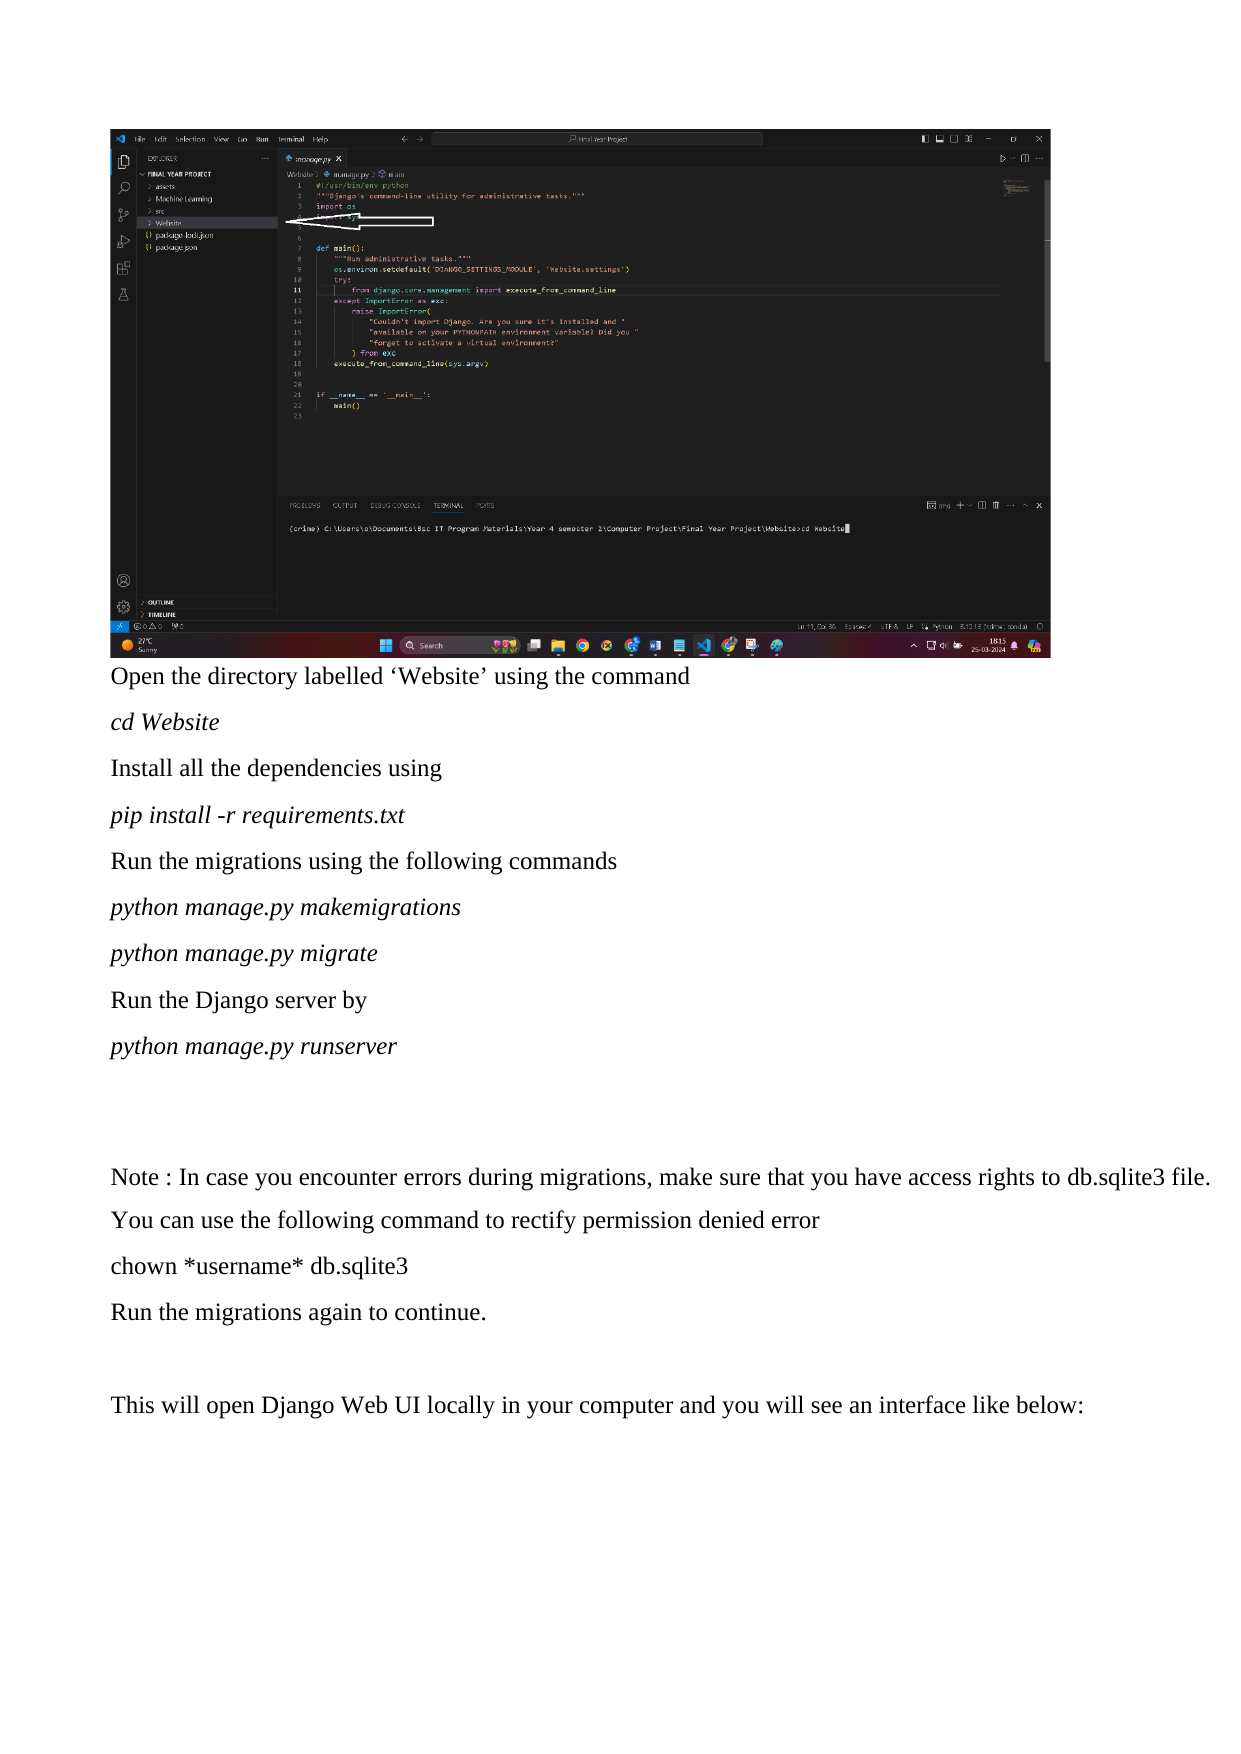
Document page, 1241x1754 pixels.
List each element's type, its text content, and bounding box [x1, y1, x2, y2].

text cd Website [110, 707, 1211, 736]
text python manage.py migrate [110, 938, 1211, 967]
text chown *username* db.sqlite3 [110, 1251, 1211, 1280]
text This will open Django Web UI locally in your computer and you will see an interface like below: [110, 1390, 1211, 1419]
text python manage.py makemigrations [110, 892, 1211, 921]
text Run the Django server by [110, 985, 1211, 1013]
text python manage.py runserver [110, 1031, 1211, 1060]
text Run the migrations again to continue. [110, 1297, 1211, 1326]
text Install all the dependencies using [110, 753, 1211, 782]
text pip install -r requirements.txt [110, 800, 1211, 828]
text Note : In case you encounter errors during migrations, make sure that you have access rights to db.sqlite3 file. You can use the following command to rectify permission denied error [110, 1162, 1211, 1234]
text Run the migrations using the following commands [110, 846, 1211, 875]
picture [110, 129, 1051, 658]
text Open the directory labelled ‘Website’ using the command [110, 661, 1211, 690]
